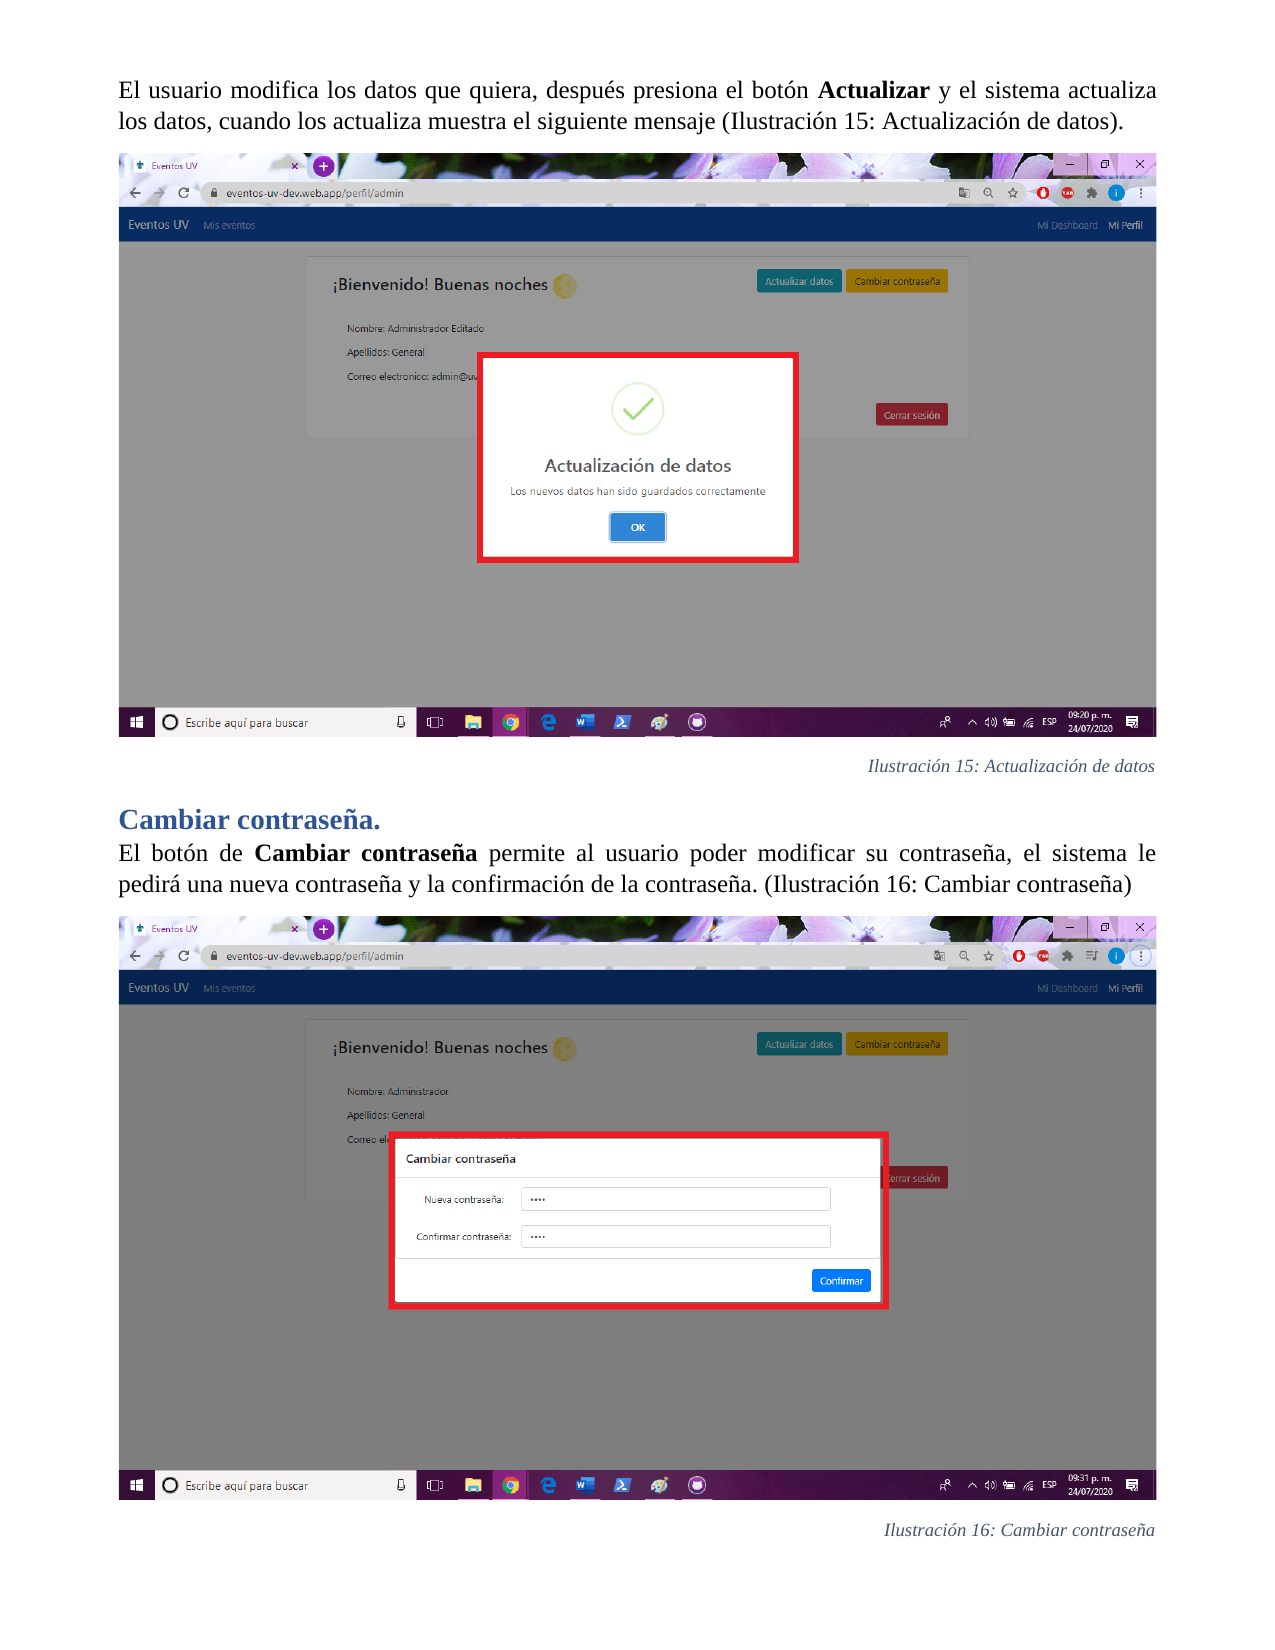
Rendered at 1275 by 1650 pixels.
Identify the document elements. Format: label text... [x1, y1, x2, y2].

text El botón de Cambiar contraseña permite al usuario poder modificar su contraseña, el sistema le pedirá una nueva contraseña y la confirmación de la contraseña. (Ilustración 16: Cambiar contraseña) [118, 838, 1157, 898]
picture [118, 916, 1157, 1500]
text Ilustración 15: Actualización de datos [118, 755, 1157, 777]
text Ilustración 16: Cambiar contraseña [118, 1518, 1157, 1540]
text El usuario modifica los datos que quiera, después presiona el botón Actualizar y el sistema actualiza los datos, cuando los actualiza muestra el siguiente mensaje (Ilustración 15: Actualización de datos). [118, 75, 1157, 135]
subtitle Cambiar contraseña. [118, 802, 1157, 836]
picture [118, 153, 1157, 737]
